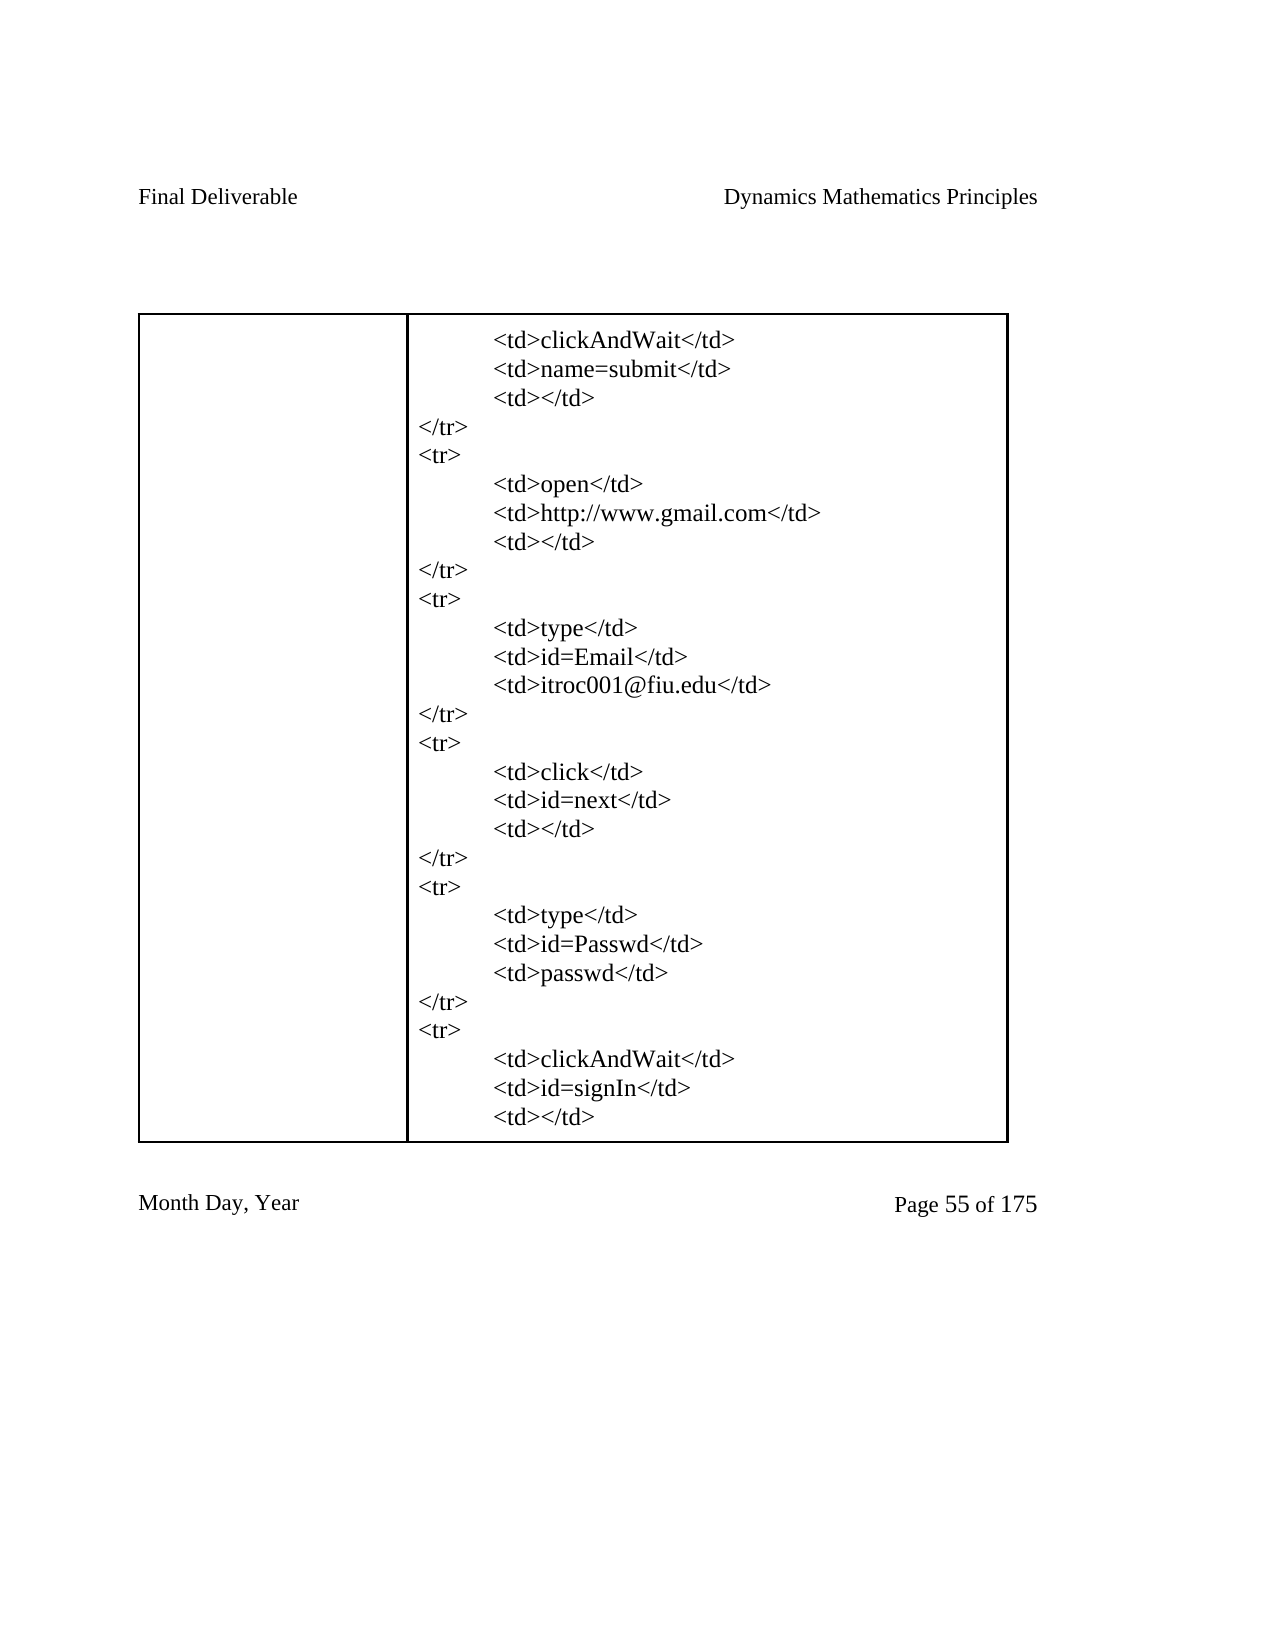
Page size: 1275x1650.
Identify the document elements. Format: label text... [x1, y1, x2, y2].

table_cell [140, 315, 406, 1141]
table_cell <?xml version="1.0" encoding="UTF-8"?> <!DOCTYPE html PUBLIC "-//W3C//DTD XHTML 1.0 Strict//EN" "http://www.w3.org/TR/xhtml1/DTD/xhtml1-strict.dtd"> <html xmlns="http://www.w3.org/1999/xhtml" xml:lang="en" lang="en"> <head profile="http://selenium-ide.openqa.org/profiles/test-case"> <meta http-equiv="Content-Type" content="text/html; charset=UTF-8" /> <link rel="selenium.base" href="http://localhost/DynaMathVersion1/registrationform.php" /> <title>New Test</title> </head> <body> <table cellpadding="1" cellspacing="1" border="1"> <thead> <tr><td rowspan="1" colspan="3">New Test</td></tr> </thead><tbody> <tr> <td>open</td> <td>/DynaMathVersion1/registrationform.php</td> <td></td> </tr> <tr> <td>type</td> <td>id=inputfn3</td> <td>ingrid</td> </tr> <tr> <td>type</td> <td>name=email</td> <td>itroc001@fiu.edu</td> </tr> <tr> <td>type</td> <td>id=inputGender2</td> <td>f</td> </tr> <tr> <td>type</td> <td>id=inputUsername2</td> <td>ingrid</td> </tr> <tr> <td>type</td> <td>id=inputPassword3</td> <td>123456789</td> </tr> <tr> <td>type</td> <td>id=inputPassword4</td> <td>123456789</td> </tr> <tr> <td>clickAndWait</td> <td>name=submit</td> <td></td> </tr> <tr> <td>open</td> <td>http://www.gmail.com</td> <td></td> </tr> <tr> <td>type</td> <td>id=Email</td> <td>itroc001@fiu.edu</td> </tr> <tr> <td>click</td> <td>id=next</td> <td></td> </tr> <tr> <td>type</td> <td>id=Passwd</td> <td>passwd</td> </tr> <tr> <td>clickAndWait</td> <td>id=signIn</td> <td></td> </tr> <tr> <td>click</td> <td>//span[@id=':2p']/b</td> <td></td> </tr> <tr> <td>storeText</td> <td>link=regexp:http://localhost/DynaMathVersion1/emailconfirm.php*</td> <td>mylink</td> </tr> <tr> <td>open</td> <td>${mylink}</td> <td></td> </tr> </tbody></table> [409, 315, 1006, 1141]
